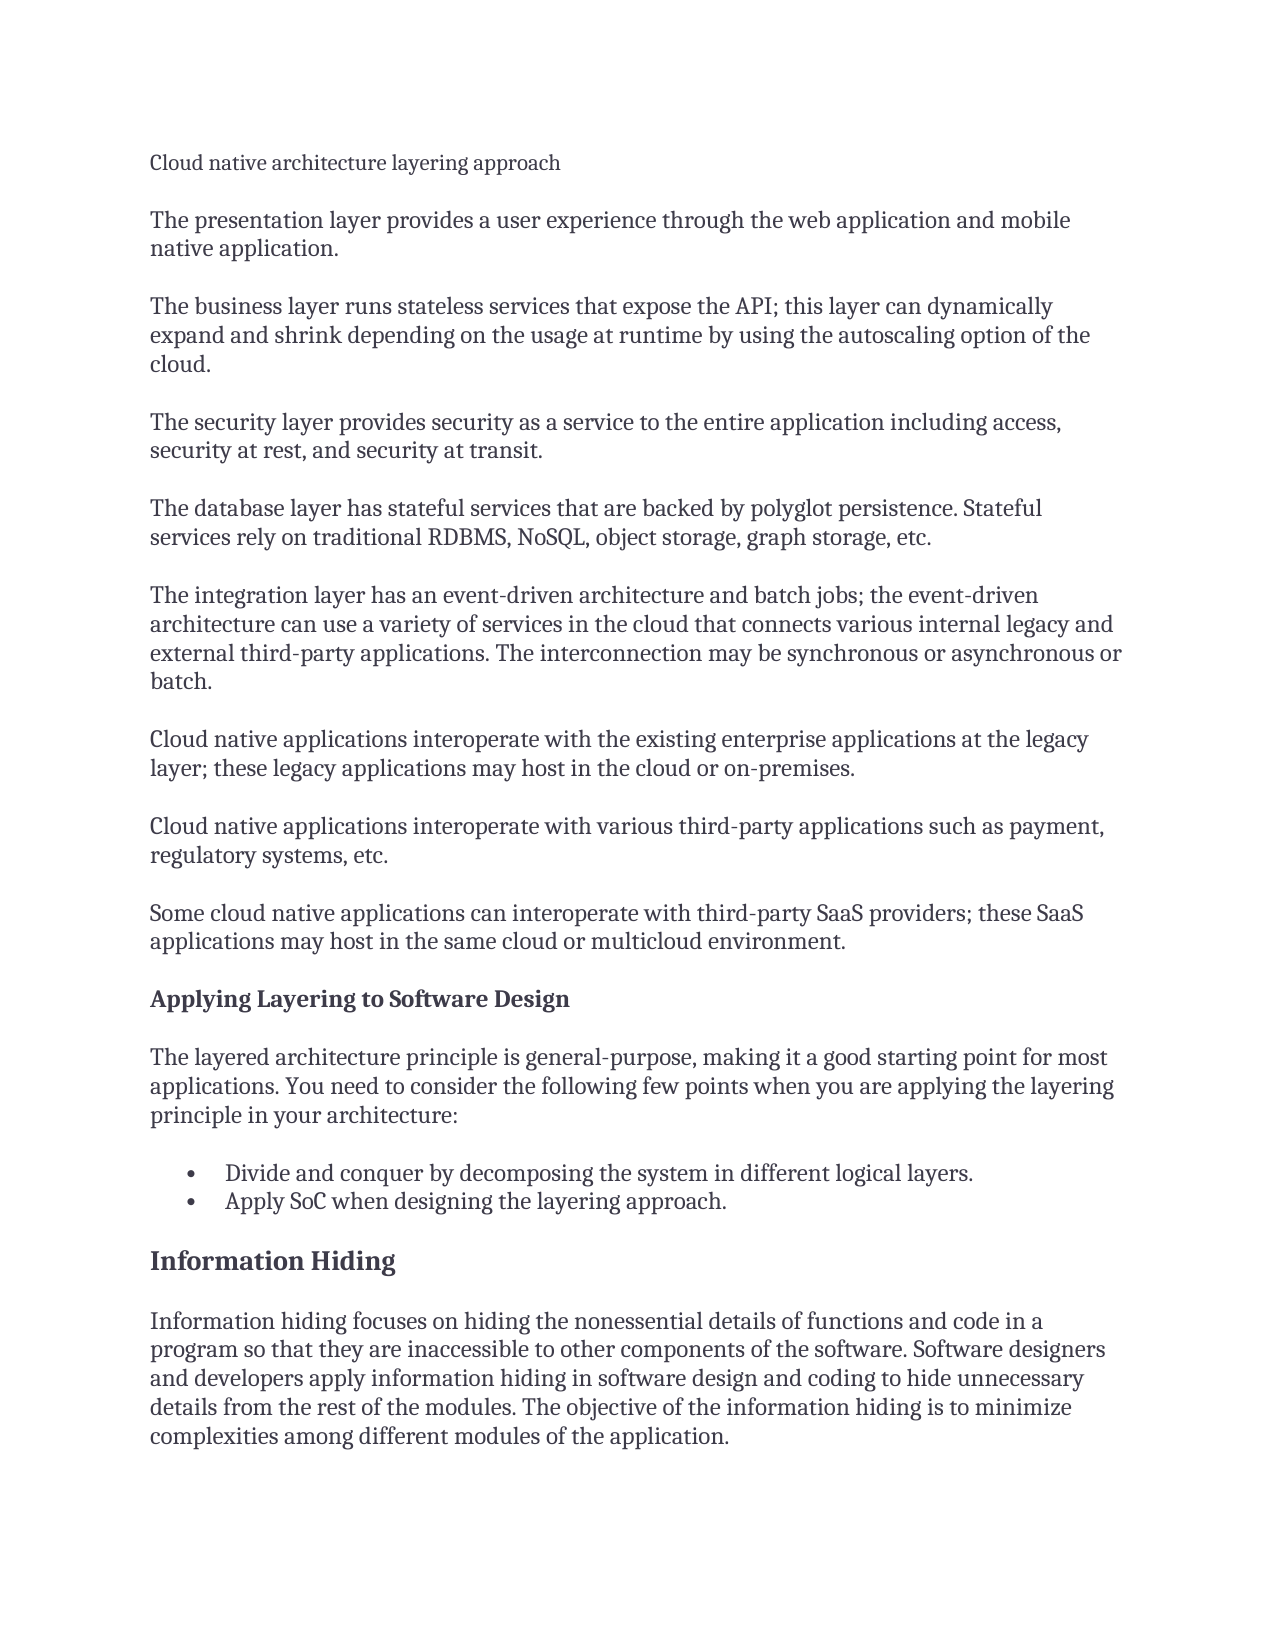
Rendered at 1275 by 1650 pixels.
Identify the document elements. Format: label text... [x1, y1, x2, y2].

text The security layer provides security as a service to the entire application including access, security at rest, and security at transit. [150, 408, 1125, 465]
text The integration layer has an event-driven architecture and batch jobs; the event-driven architecture can use a variety of services in the cloud that connects various internal legacy and external third-party applications. The interconnection may be synchronous or asynchronous or batch. [150, 581, 1125, 696]
text The database layer has stateful services that are backed by polyglot persistence. Stateful services rely on traditional RDBMS, NoSQL, object storage, graph storage, etc. [150, 494, 1125, 552]
text Some cloud native applications can interoperate with third-party SaaS providers; these SaaS applications may host in the same cloud or multicloud environment. [150, 898, 1125, 956]
text Cloud native applications interoperate with the existing enterprise applications at the legacy layer; these legacy applications may host in the cloud or on-premises. [150, 725, 1125, 783]
text The presentation layer provides a user experience through the web application and mobile native application. [150, 206, 1125, 263]
text The business layer runs stateless services that expose the API; this layer can dynamically expand and shrink depending on the usage at runtime by using the autoscaling option of the cloud. [150, 292, 1125, 378]
text Cloud native applications interoperate with various third-party applications such as payment, regulatory systems, etc. [150, 812, 1125, 869]
text Cloud native architecture layering approach [150, 150, 1125, 176]
text Information Hiding [150, 1245, 1125, 1277]
text Information hiding focuses on hiding the nonessential details of functions and code in a program so that they are inaccessible to other components of the software. Software designers and developers apply information hiding in software design and coding to hide unnecessary details from the rest of the modules. The objective of the information hiding is to minimize complexities among different modules of the application. [150, 1307, 1125, 1450]
text Applying Layering to Software Design [150, 985, 1125, 1014]
list Divide and conquer by decomposing the system in different logical layers. [187, 1158, 1125, 1187]
list Apply SoC when designing the layering approach. [187, 1187, 1125, 1216]
text The layered architecture principle is general-purpose, making it a good starting point for most applications. You need to consider the following few points when you are applying the layering principle in your architecture: [150, 1043, 1125, 1129]
